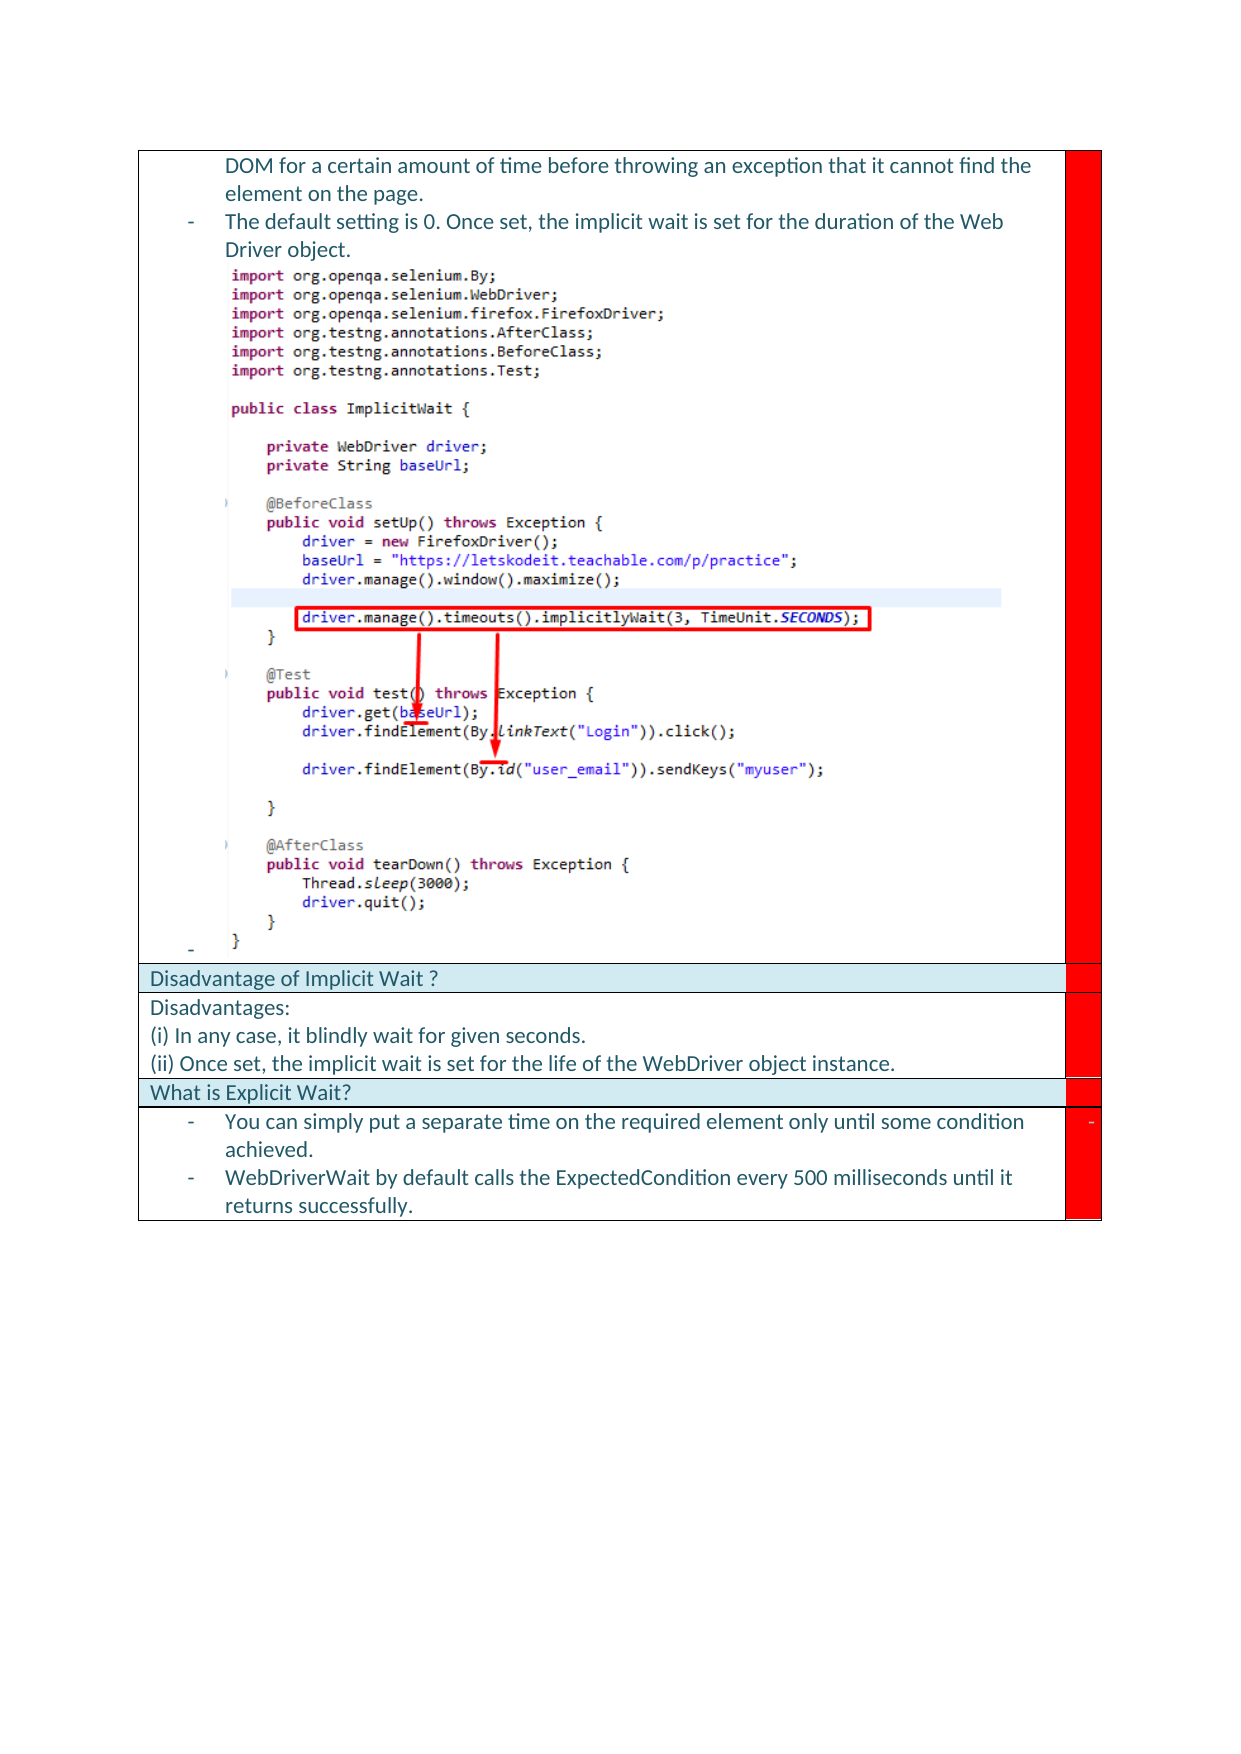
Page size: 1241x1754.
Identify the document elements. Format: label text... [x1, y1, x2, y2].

table_cell [1066, 964, 1101, 992]
table_cell [1066, 1079, 1101, 1106]
picture [225, 263, 1002, 958]
table_cell [1066, 993, 1101, 1077]
table_cell What is Explicit Wait? [139, 1079, 1066, 1106]
table_cell Disadvantage of Implicit Wait ? [139, 964, 1066, 992]
table_cell Disadvantages: (i) In any case, it blindly wait for given seconds. (ii) Once set, the implicit wait is set for the life of the WebDriver object instance. [139, 993, 1065, 1077]
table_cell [139, 151, 1065, 963]
table_cell You can simply put a separate time on the required element only until some condition achieved. WebDriverWait by default calls the ExpectedCondition every 500 milliseconds until it returns successfully. [139, 1108, 1065, 1219]
table_cell [1066, 151, 1101, 963]
table_cell [1066, 1108, 1101, 1219]
